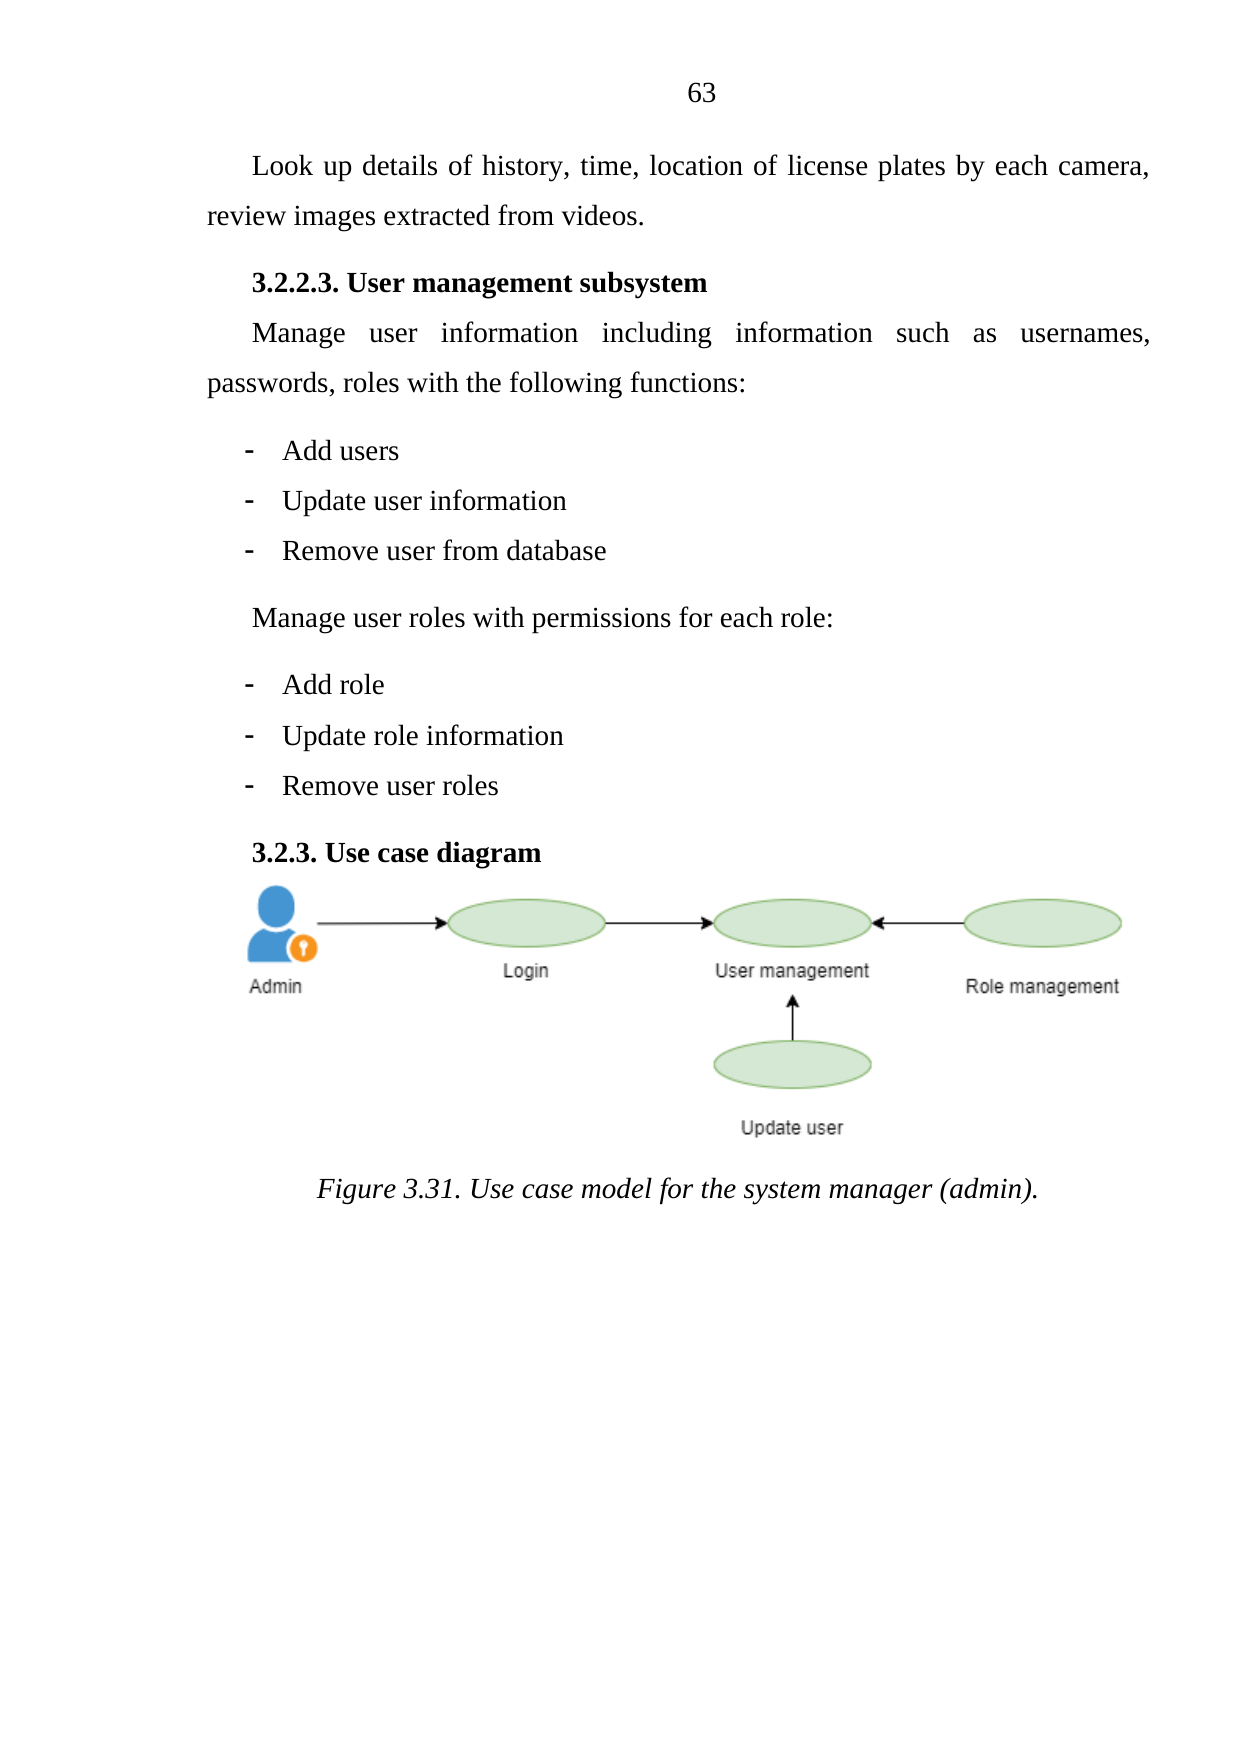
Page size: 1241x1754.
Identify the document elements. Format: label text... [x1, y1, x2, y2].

text Manage user roles with permissions for each role: [207, 601, 1152, 634]
list Remove user roles [244, 768, 1152, 802]
list Remove user from database [244, 533, 1152, 567]
text Manage user information including information such as usernames, passwords, roles with the following functions: [207, 315, 1152, 399]
list Update user information [244, 483, 1152, 517]
text User management subsystem [252, 265, 1152, 298]
picture [229, 885, 1130, 1152]
text Use case diagram [252, 835, 1152, 869]
text Look up details of history, time, location of license plates by each camera, review images extracted from videos. [207, 148, 1152, 232]
list Add role [244, 667, 1152, 701]
list Update role information [244, 718, 1152, 752]
list Add users [244, 433, 1152, 466]
